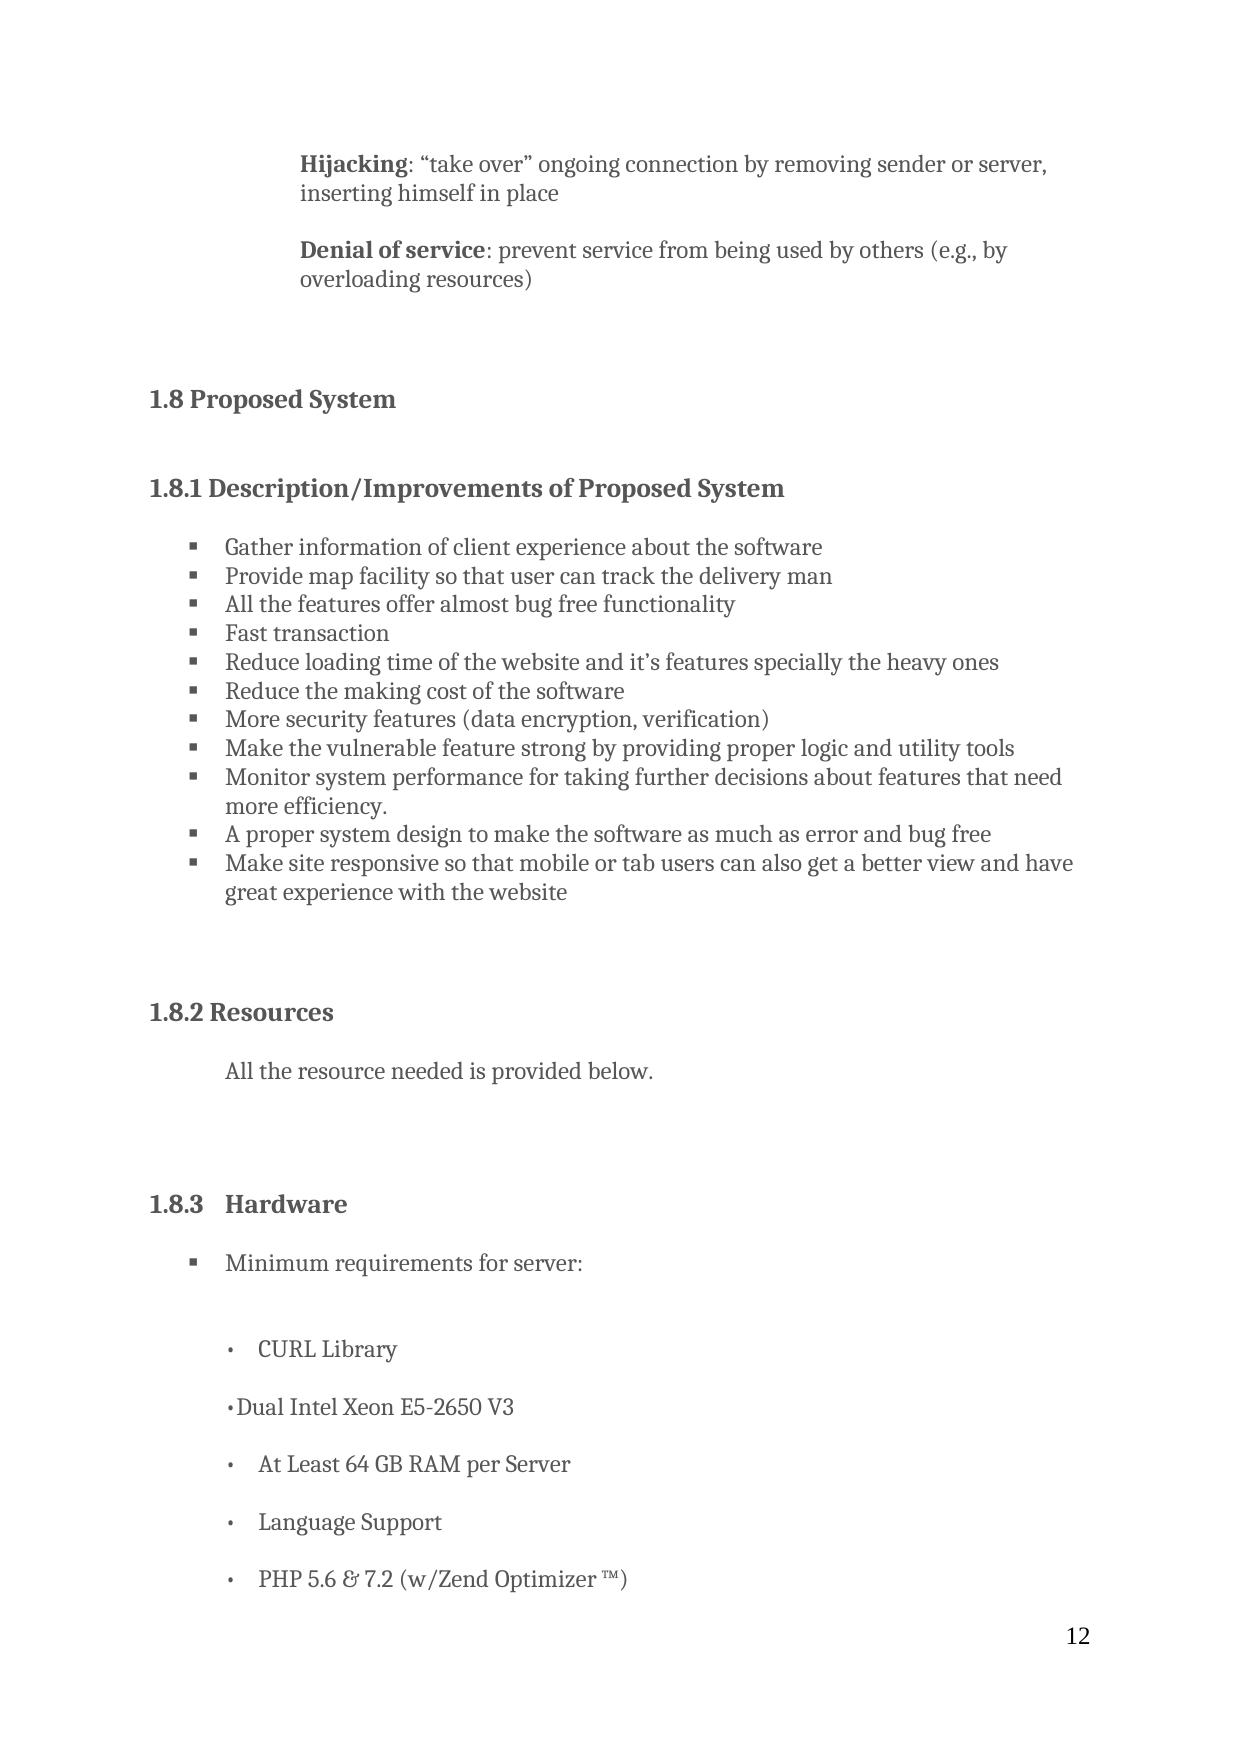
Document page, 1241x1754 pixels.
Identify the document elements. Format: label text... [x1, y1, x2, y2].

subtitle Hardware [150, 1189, 1090, 1220]
text All the resource needed is provided below. [150, 1057, 1090, 1086]
list More security features (data encryption, verification) [187, 705, 1090, 734]
text •Dual Intel Xeon E5-2650 V3 [225, 1393, 1090, 1421]
list Fast transaction [187, 619, 1090, 648]
subtitle 1.8.1 Description/Improvements of Proposed System [150, 473, 1090, 504]
text • CURL Library [225, 1335, 1090, 1364]
list Provide map facility so that user can track the delivery man [187, 562, 1090, 590]
list A proper system design to make the software as much as error and bug free [187, 820, 1090, 849]
list Minimum requirements for server: [187, 1249, 1090, 1278]
list Monitor system performance for taking further decisions about features that need more efficiency. [187, 763, 1090, 820]
list All the features offer almost bug free functionality [187, 590, 1090, 619]
list Make the vulnerable feature strong by providing proper logic and utility tools [187, 734, 1090, 763]
text • Language Support [225, 1508, 1090, 1536]
list Denial of service: prevent service from being used by others (e.g., by overloading resources) [300, 236, 1090, 294]
list Reduce the making cost of the software [187, 677, 1090, 705]
list Gather information of client experience about the software [187, 533, 1090, 562]
list Reduce loading time of the website and it’s features specially the heavy ones [187, 648, 1090, 677]
subtitle 1.8.2 Resources [150, 997, 1090, 1028]
list Hijacking: “take over” ongoing connection by removing sender or server, inserting himself in place [300, 150, 1090, 207]
list Make site responsive so that mobile or tab users can also get a better view and have great experience with the website [187, 849, 1090, 907]
subtitle 1.8 Proposed System [150, 384, 1090, 415]
text • At Least 64 GB RAM per Server [225, 1450, 1090, 1479]
text • PHP 5.6 & 7.2 (w/Zend Optimizer ™) [225, 1565, 1090, 1594]
